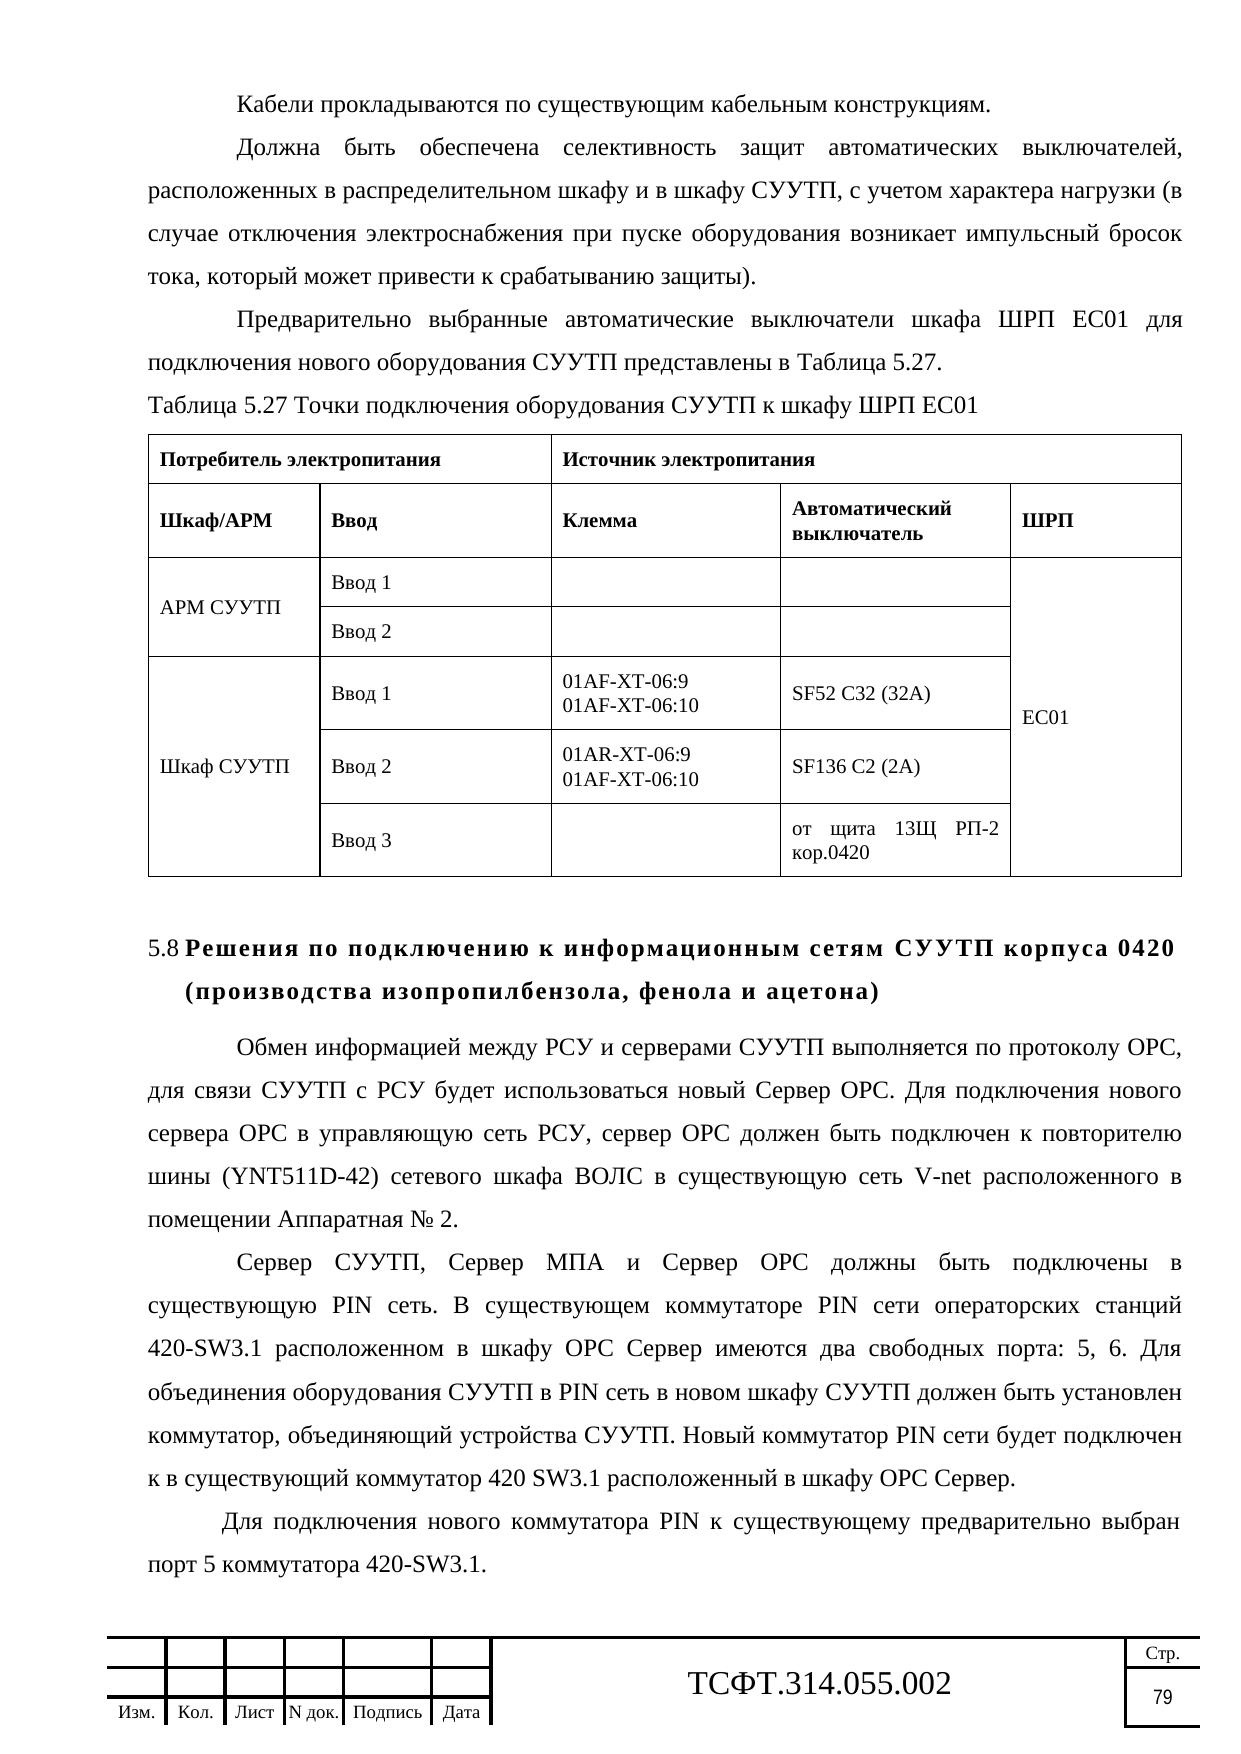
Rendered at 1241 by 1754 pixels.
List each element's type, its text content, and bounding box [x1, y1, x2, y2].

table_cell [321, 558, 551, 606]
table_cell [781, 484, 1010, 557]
table_cell Шкаф/АРМ [149, 484, 319, 557]
text Кабели прокладываются по существующим кабельным конструкциям. [148, 89, 1183, 117]
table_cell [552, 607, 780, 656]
text Обмен информацией между РСУ и серверами СУУТП выполняется по протоколу OPC, для связи СУУТП с РСУ будет использоваться новый Сервер OPC. Для подключения нового сервера OPC в управляющую сеть РСУ, сервер OPC должен быть подключен к повторителю шины (YNT511D-42) сетевого шкафа ВОЛС в существующую сеть V-net расположенного в помещении Аппаратная № 2. [148, 1032, 1183, 1233]
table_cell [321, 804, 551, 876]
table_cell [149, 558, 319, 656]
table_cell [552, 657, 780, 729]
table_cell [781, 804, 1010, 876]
subtitle Решения по подключению к информационным сетям [148, 933, 1181, 1005]
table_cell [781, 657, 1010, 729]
text Должна быть обеспечена селективность защит автоматических выключателей, расположенных в распределительном шкафу и в шкафу СУУТП, с учетом характера нагрузки (в случае отключения электроснабжения при пуске оборудования возникает импульсный бросок тока, который может привести к срабатыванию защиты). [148, 132, 1183, 290]
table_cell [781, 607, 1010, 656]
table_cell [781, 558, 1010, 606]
text Сервер СУУТП, Сервер МПА и Сервер OPC должны быть подключены в существующую PIN сеть. В существующем коммутаторе PIN сети операторских станций 420-SW3.1 расположенном в шкафу OPC Сервер имеются два свободных порта: 5, 6. Для объединения оборудования СУУТП в PIN сеть в новом шкафу СУУТП должен быть установлен коммутатор, объединяющий устройства СУУТП. Новый коммутатор PIN сети будет подключен к в существующий коммутатор 420 SW3.1 расположенный в шкафу OPC Сервер. [148, 1247, 1183, 1492]
table_cell Ввод [321, 484, 551, 557]
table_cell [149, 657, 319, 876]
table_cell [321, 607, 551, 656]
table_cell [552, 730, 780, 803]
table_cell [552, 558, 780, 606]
table_header Источник электропитания [552, 435, 1181, 483]
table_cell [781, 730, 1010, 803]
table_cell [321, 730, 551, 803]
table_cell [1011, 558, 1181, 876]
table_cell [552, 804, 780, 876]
text Для подключения нового коммутатора PIN к существующему предварительно выбран порт 5 коммутатора 420-SW3.1. [148, 1506, 1181, 1578]
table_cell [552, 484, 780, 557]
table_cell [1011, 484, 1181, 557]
text Предварительно выбранные автоматические выключатели шкафа ШРП EC01 для подключения нового оборудования СУУТП представлены в . [148, 304, 1183, 376]
table_header Потребитель электропитания [149, 435, 551, 483]
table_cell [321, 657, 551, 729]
